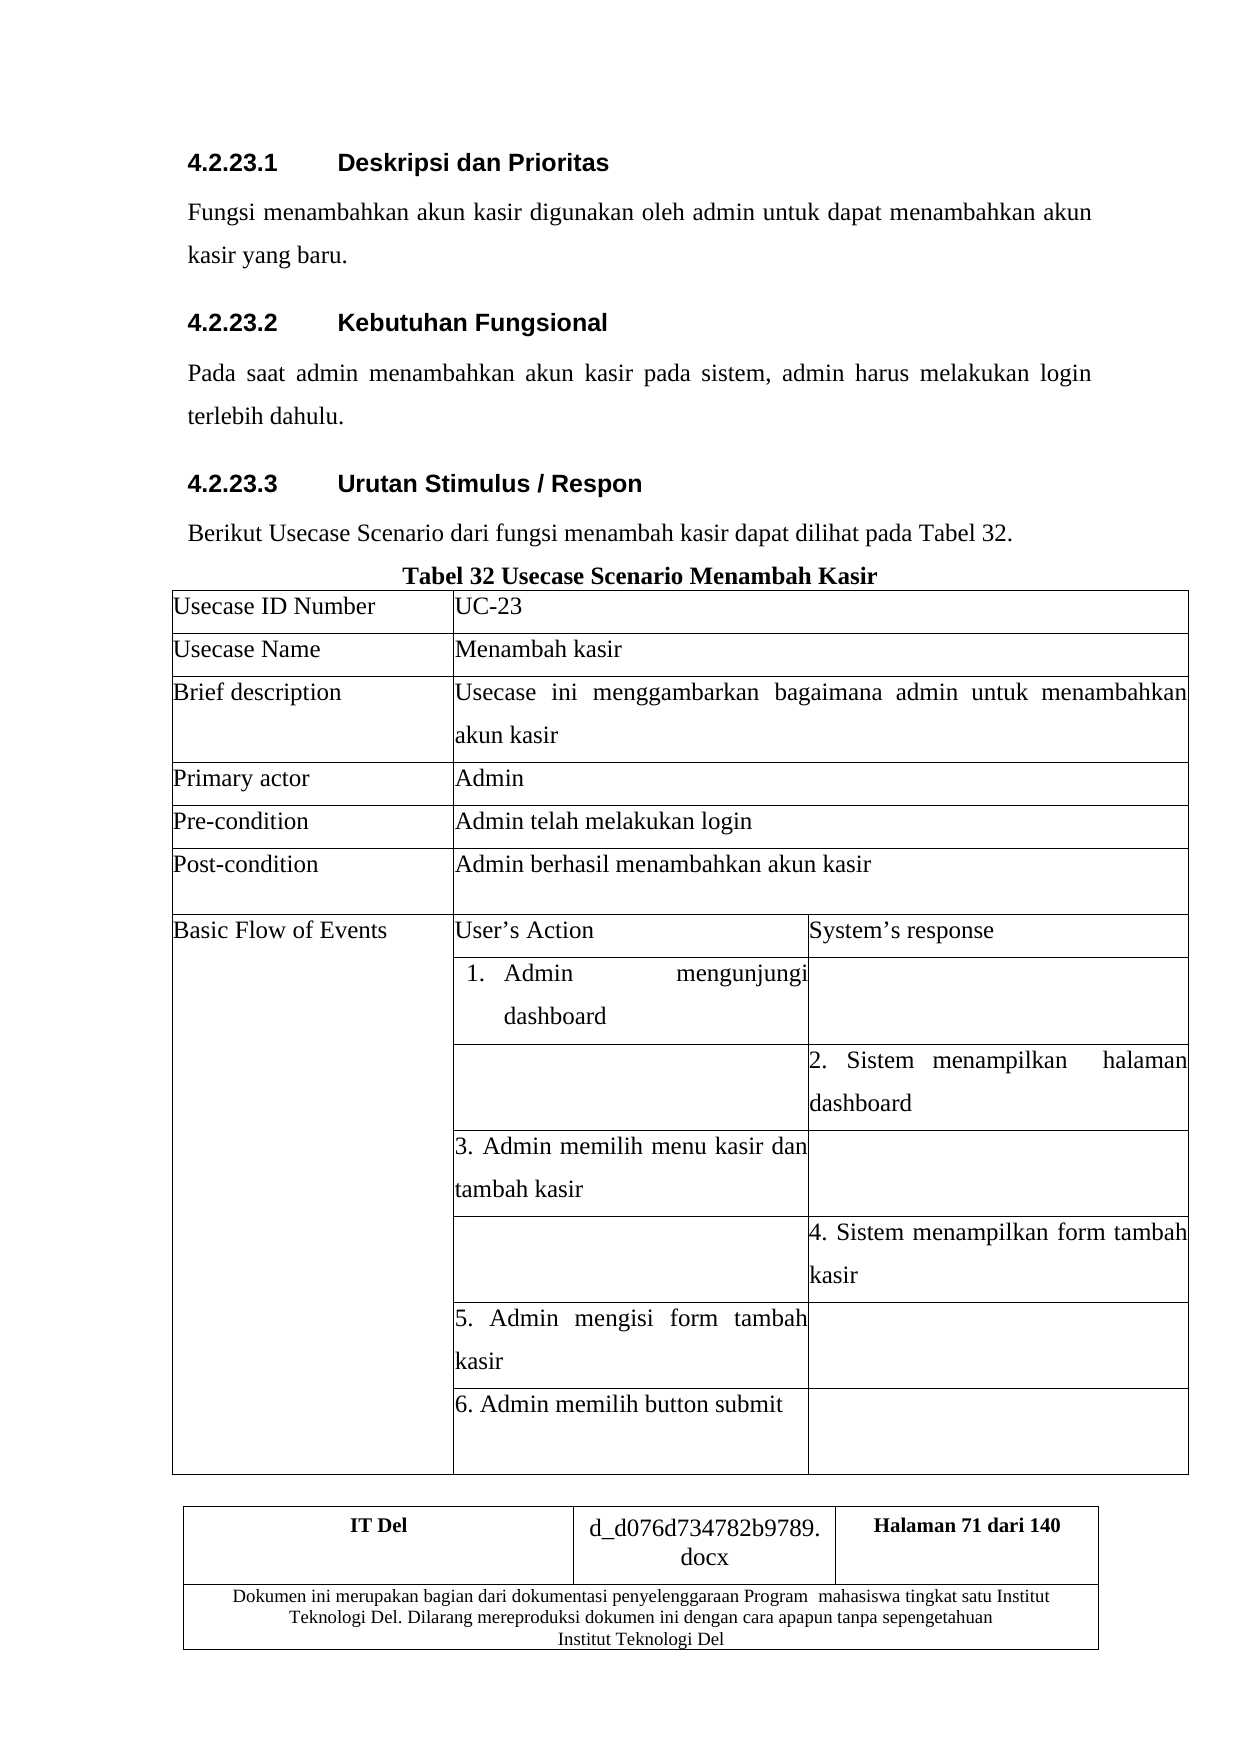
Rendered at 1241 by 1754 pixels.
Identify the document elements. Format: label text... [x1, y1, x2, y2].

table_cell Brief description [173, 677, 453, 762]
subtitle Deskripsi dan Prioritas [187, 148, 1092, 176]
table_cell Admin berhasil menambahkan akun kasir [454, 849, 1188, 914]
table_cell [809, 1131, 1188, 1216]
table_cell Post-condition [173, 849, 453, 914]
table_cell [454, 1045, 808, 1130]
text Berikut Usecase Scenario dari fungsi menambah kasir dapat dilihat pada Tabel 32. [187, 518, 1092, 547]
subtitle Urutan Stimulus / Respon [187, 469, 1092, 498]
text Tabel 32 Usecase Scenario Menambah Kasir [187, 561, 1092, 590]
text Fungsi menambahkan akun kasir digunakan oleh admin untuk dapat menambahkan akun kasir yang baru. [187, 197, 1092, 269]
table_cell [809, 1303, 1188, 1388]
text Pada saat admin menambahkan akun kasir pada sistem, admin harus melakukan login terlebih dahulu. [187, 358, 1092, 429]
table_cell System’s response [809, 915, 1188, 957]
table_cell 3. Admin memilih menu kasir dan tambah kasir [454, 1131, 808, 1216]
subtitle Kebutuhan Fungsional [187, 308, 1092, 337]
table_cell Usecase ini menggambarkan bagaimana admin untuk menambahkan akun kasir [454, 677, 1188, 762]
table_cell Menambah kasir [454, 634, 1188, 676]
table_header UC-23 [454, 591, 1188, 633]
table_cell 4. Sistem menampilkan form tambah kasir [809, 1217, 1188, 1302]
table_cell Admin mengunjungi dashboard [454, 958, 808, 1044]
table_cell Usecase Name [173, 634, 453, 676]
table_cell 5. Admin mengisi form tambah kasir [454, 1303, 808, 1388]
table_cell 2. Sistem menampilkan halaman dashboard [809, 1045, 1188, 1130]
table_cell [809, 958, 1188, 1044]
table_header Usecase ID Number [173, 591, 453, 633]
table_cell Pre-condition [173, 806, 453, 848]
table_cell Admin [454, 763, 1188, 805]
table_cell Basic Flow of Events [173, 915, 453, 1473]
table_cell [809, 1389, 1188, 1473]
table_cell User’s Action [454, 915, 808, 957]
table_cell [454, 1217, 808, 1302]
table_cell 6. Admin memilih button submit [454, 1389, 808, 1473]
table_cell Admin telah melakukan login [454, 806, 1188, 848]
table_cell Primary actor [173, 763, 453, 805]
